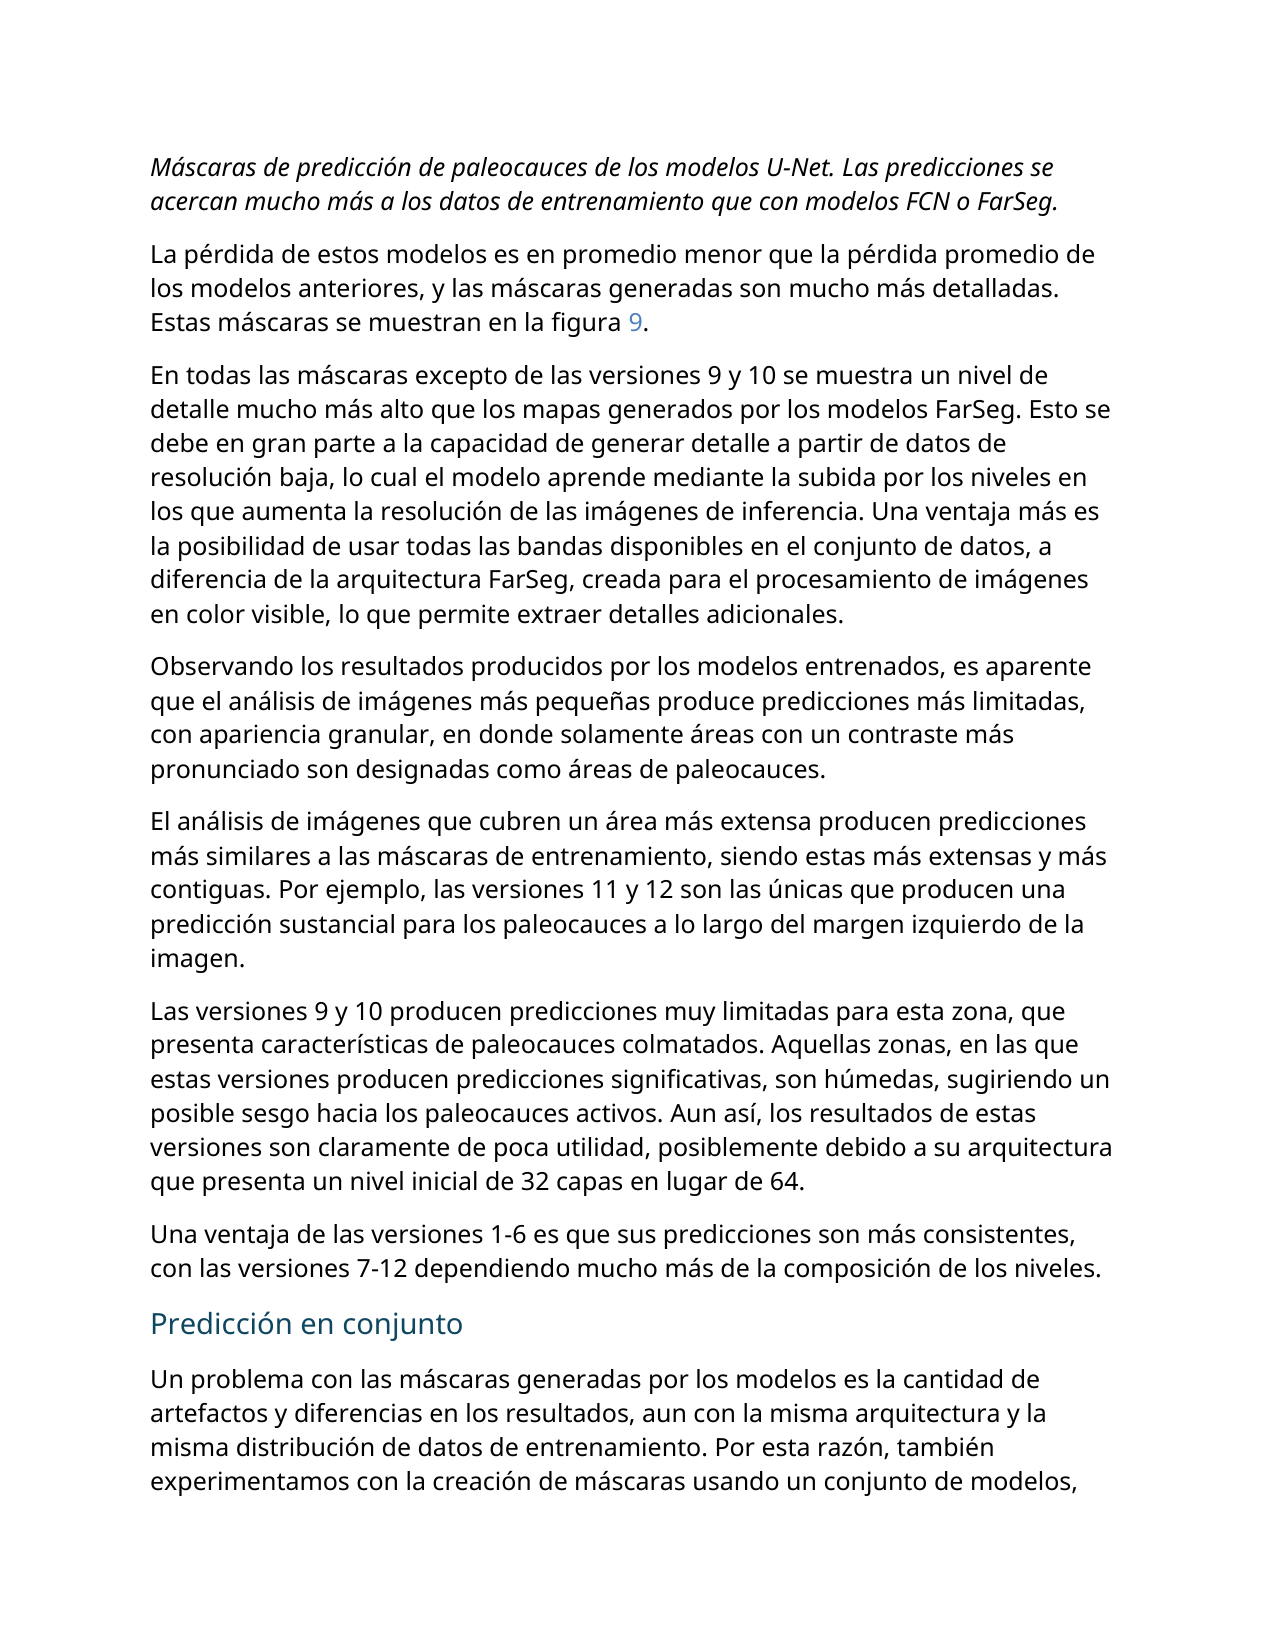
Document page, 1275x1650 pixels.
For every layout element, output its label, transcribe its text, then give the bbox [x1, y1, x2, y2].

text La pérdida de estos modelos es en promedio menor que la pérdida promedio de los modelos anteriores, y las máscaras generadas son mucho más detalladas. Estas máscaras se muestran en la figura 9. [150, 237, 1125, 339]
text Una ventaja de las versiones 1-6 es que sus predicciones son más consistentes, con las versiones 7-12 dependiendo mucho más de la composición de los niveles. [150, 1216, 1125, 1284]
subtitle Predicción en conjunto [150, 1303, 1125, 1343]
text Observando los resultados producidos por los modelos entrenados, es aparente que el análisis de imágenes más pequeñas produce predicciones más limitadas, con apariencia granular, en donde solamente áreas con un contraste más pronunciado son designadas como áreas de paleocauces. [150, 649, 1125, 785]
text Las versiones 9 y 10 producen predicciones muy limitadas para esta zona, que presenta características de paleocauces colmatados. Aquellas zonas, en las que estas versiones producen predicciones significativas, son húmedas, sugiriendo un posible sesgo hacia los paleocauces activos. Aun así, los resultados de estas versiones son claramente de poca utilidad, posiblemente debido a su arquitectura que presenta un nivel inicial de 32 capas en lugar de 64. [150, 993, 1125, 1197]
text En todas las máscaras excepto de las versiones 9 y 10 se muestra un nivel de detalle mucho más alto que los mapas generados por los modelos FarSeg. Esto se debe en gran parte a la capacidad de generar detalle a partir de datos de resolución baja, lo cual el modelo aprende mediante la subida por los niveles en los que aumenta la resolución de las imágenes de inferencia. Una ventaja más es la posibilidad de usar todas las bandas disponibles en el conjunto de datos, a diferencia de la arquitectura FarSeg, creada para el procesamiento de imágenes en color visible, lo que permite extraer detalles adicionales. [150, 358, 1125, 630]
text El análisis de imágenes que cubren un área más extensa producen predicciones más similares a las máscaras de entrenamiento, siendo estas más extensas y más contiguas. Por ejemplo, las versiones 11 y 12 son las únicas que producen una predicción sustancial para los paleocauces a lo largo del margen izquierdo de la imagen. [150, 804, 1125, 974]
text Máscaras de predicción de paleocauces de los modelos U-Net. Las predicciones se acercan mucho más a los datos de entrenamiento que con modelos FCN o FarSeg. [150, 150, 1125, 218]
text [150, 1362, 1125, 1498]
